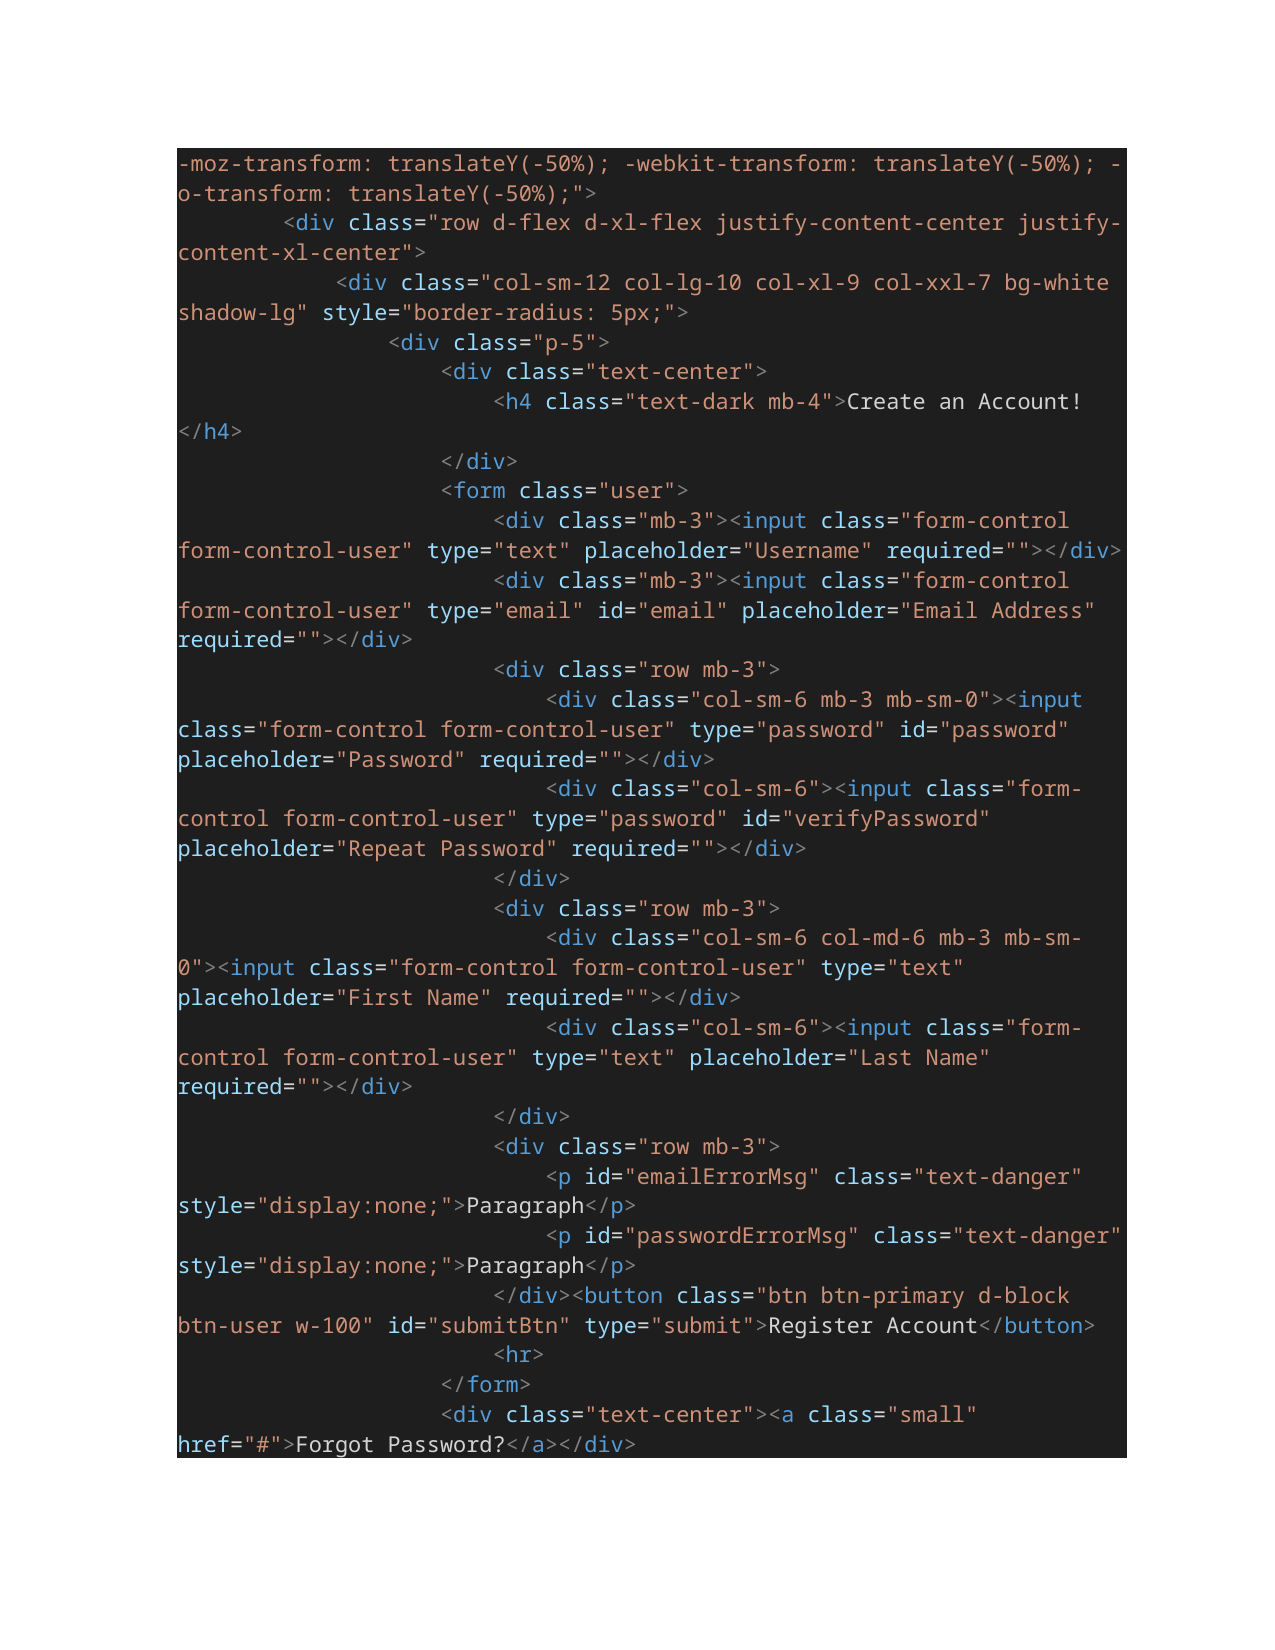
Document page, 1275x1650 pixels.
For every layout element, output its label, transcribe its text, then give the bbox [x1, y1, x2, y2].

text <div class="row mb-3"> [177, 892, 1127, 922]
text </div> [177, 446, 1127, 475]
text <div class="col-sm-6"><input class="form-control form-control-user" type="password" id="verifyPassword" placeholder="Repeat Password" required=""></div> [177, 773, 1127, 863]
text <div class="text-center"><a class="small" href="#">Forgot Password?</a></div> [177, 1399, 1127, 1458]
text <div class="col-sm-6 col-md-6 mb-3 mb-sm-0"><input class="form-control form-control-user" type="text" placeholder="First Name" required=""></div> [177, 922, 1127, 1012]
text <div class="mb-3"><input class="form-control form-control-user" type="email" id="email" placeholder="Email Address" required=""></div> [177, 565, 1127, 654]
text <div class="text-center"> [177, 356, 1127, 386]
text <hr> [177, 1339, 1127, 1369]
text <div class="col-sm-6"><input class="form-control form-control-user" type="text" placeholder="Last Name" required=""></div> [177, 1012, 1127, 1101]
text <div class="row mb-3"> [177, 1131, 1127, 1161]
text <p id="emailErrorMsg" class="text-danger" style="display:none;">Paragraph</p> [177, 1161, 1127, 1220]
text <p id="passwordErrorMsg" class="text-danger" style="display:none;">Paragraph</p> [177, 1220, 1127, 1280]
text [177, 148, 1127, 207]
text </div><button class="btn btn-primary d-block btn-user w-100" id="submitBtn" type="submit">Register Account</button> [177, 1280, 1127, 1339]
text <div class="row mb-3"> [177, 654, 1127, 684]
text </form> [177, 1369, 1127, 1399]
text <div class="row d-flex d-xl-flex justify-content-center justify-content-xl-center"> [177, 207, 1127, 267]
text </div> [177, 863, 1127, 892]
text <div class="col-sm-6 mb-3 mb-sm-0"><input class="form-control form-control-user" type="password" id="password" placeholder="Password" required=""></div> [177, 684, 1127, 773]
text </div> [177, 1101, 1127, 1131]
text <h4 class="text-dark mb-4">Create an Account!</h4> [177, 386, 1127, 446]
text <div class="col-sm-12 col-lg-10 col-xl-9 col-xxl-7 bg-white shadow-lg" style="border-radius: 5px;"> [177, 267, 1127, 326]
text <div class="p-5"> [177, 326, 1127, 356]
text <form class="user"> [177, 475, 1127, 505]
text <div class="mb-3"><input class="form-control form-control-user" type="text" placeholder="Username" required=""></div> [177, 505, 1127, 565]
